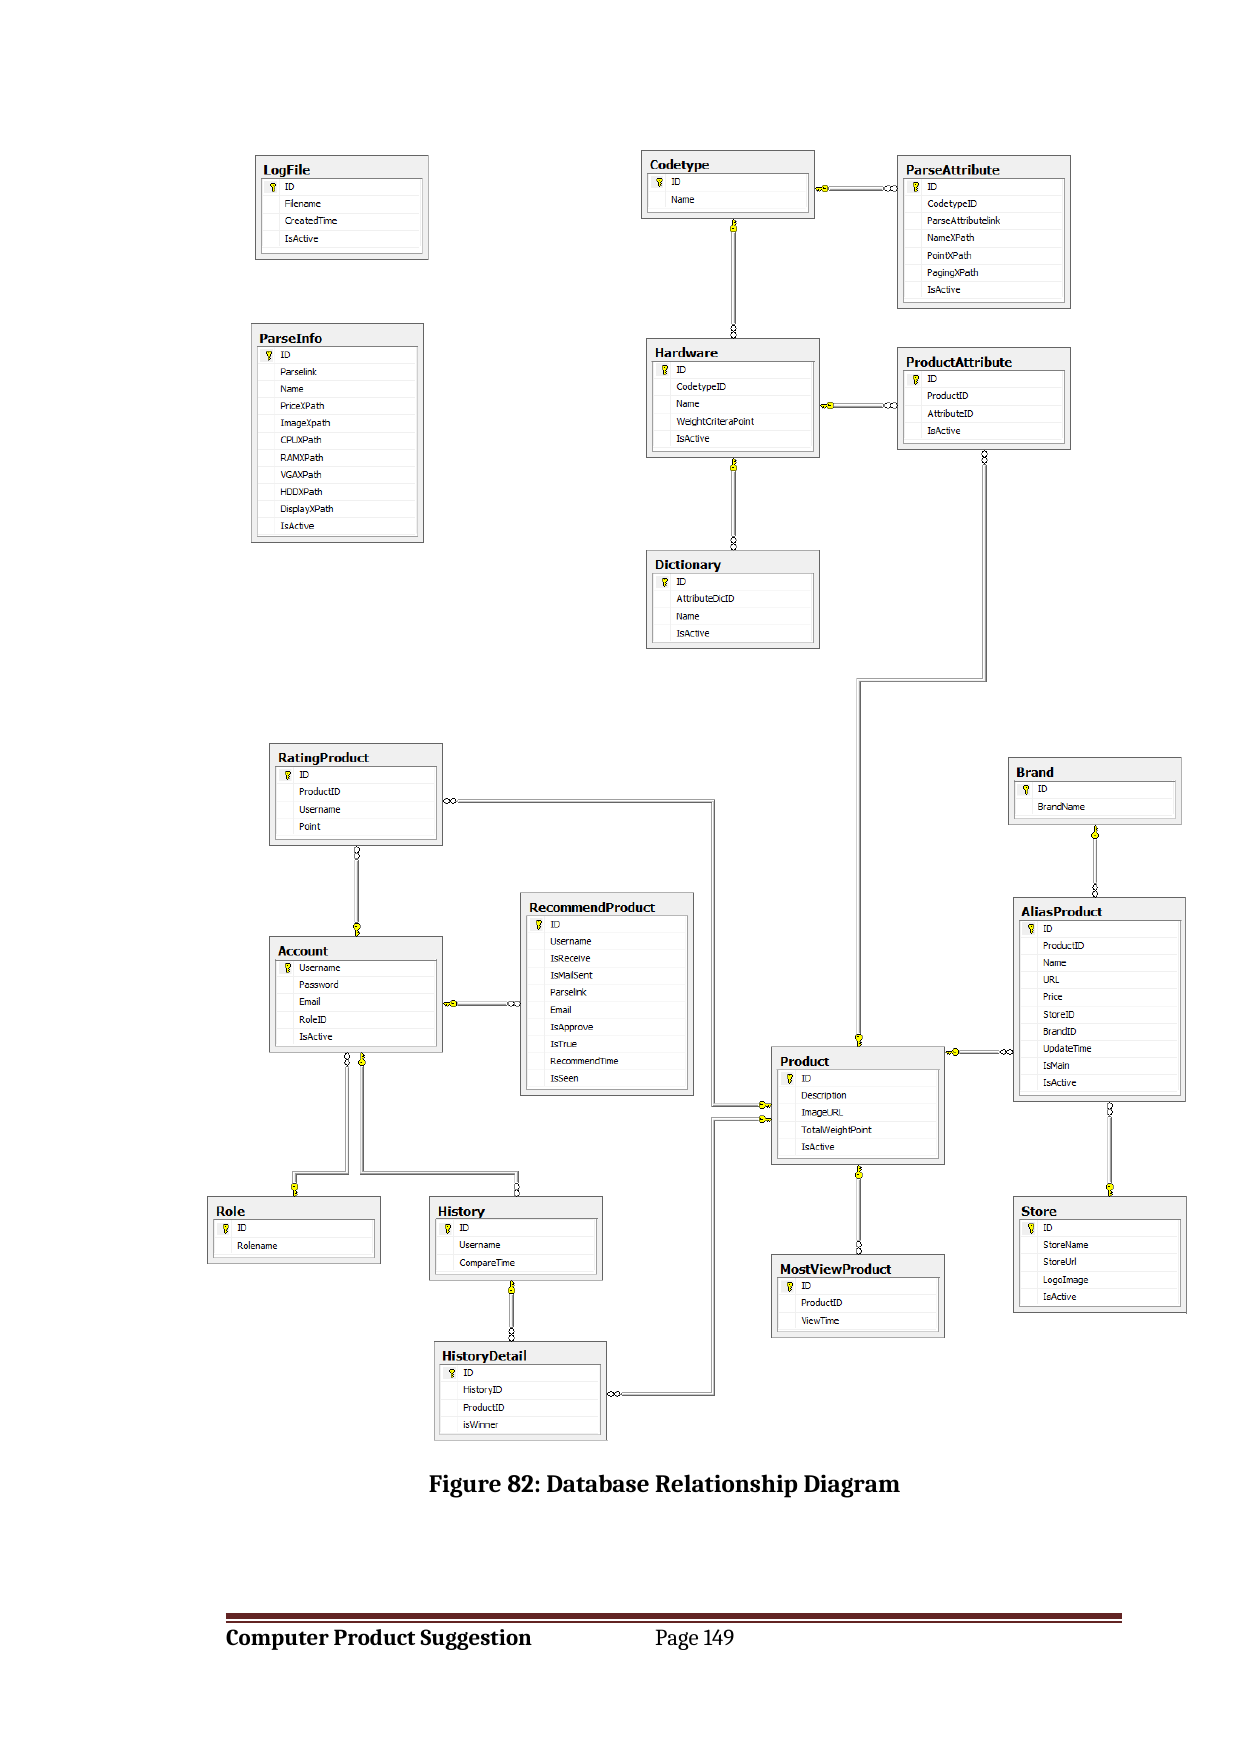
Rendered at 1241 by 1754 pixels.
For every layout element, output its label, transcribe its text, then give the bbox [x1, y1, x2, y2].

picture [207, 147, 1193, 1446]
